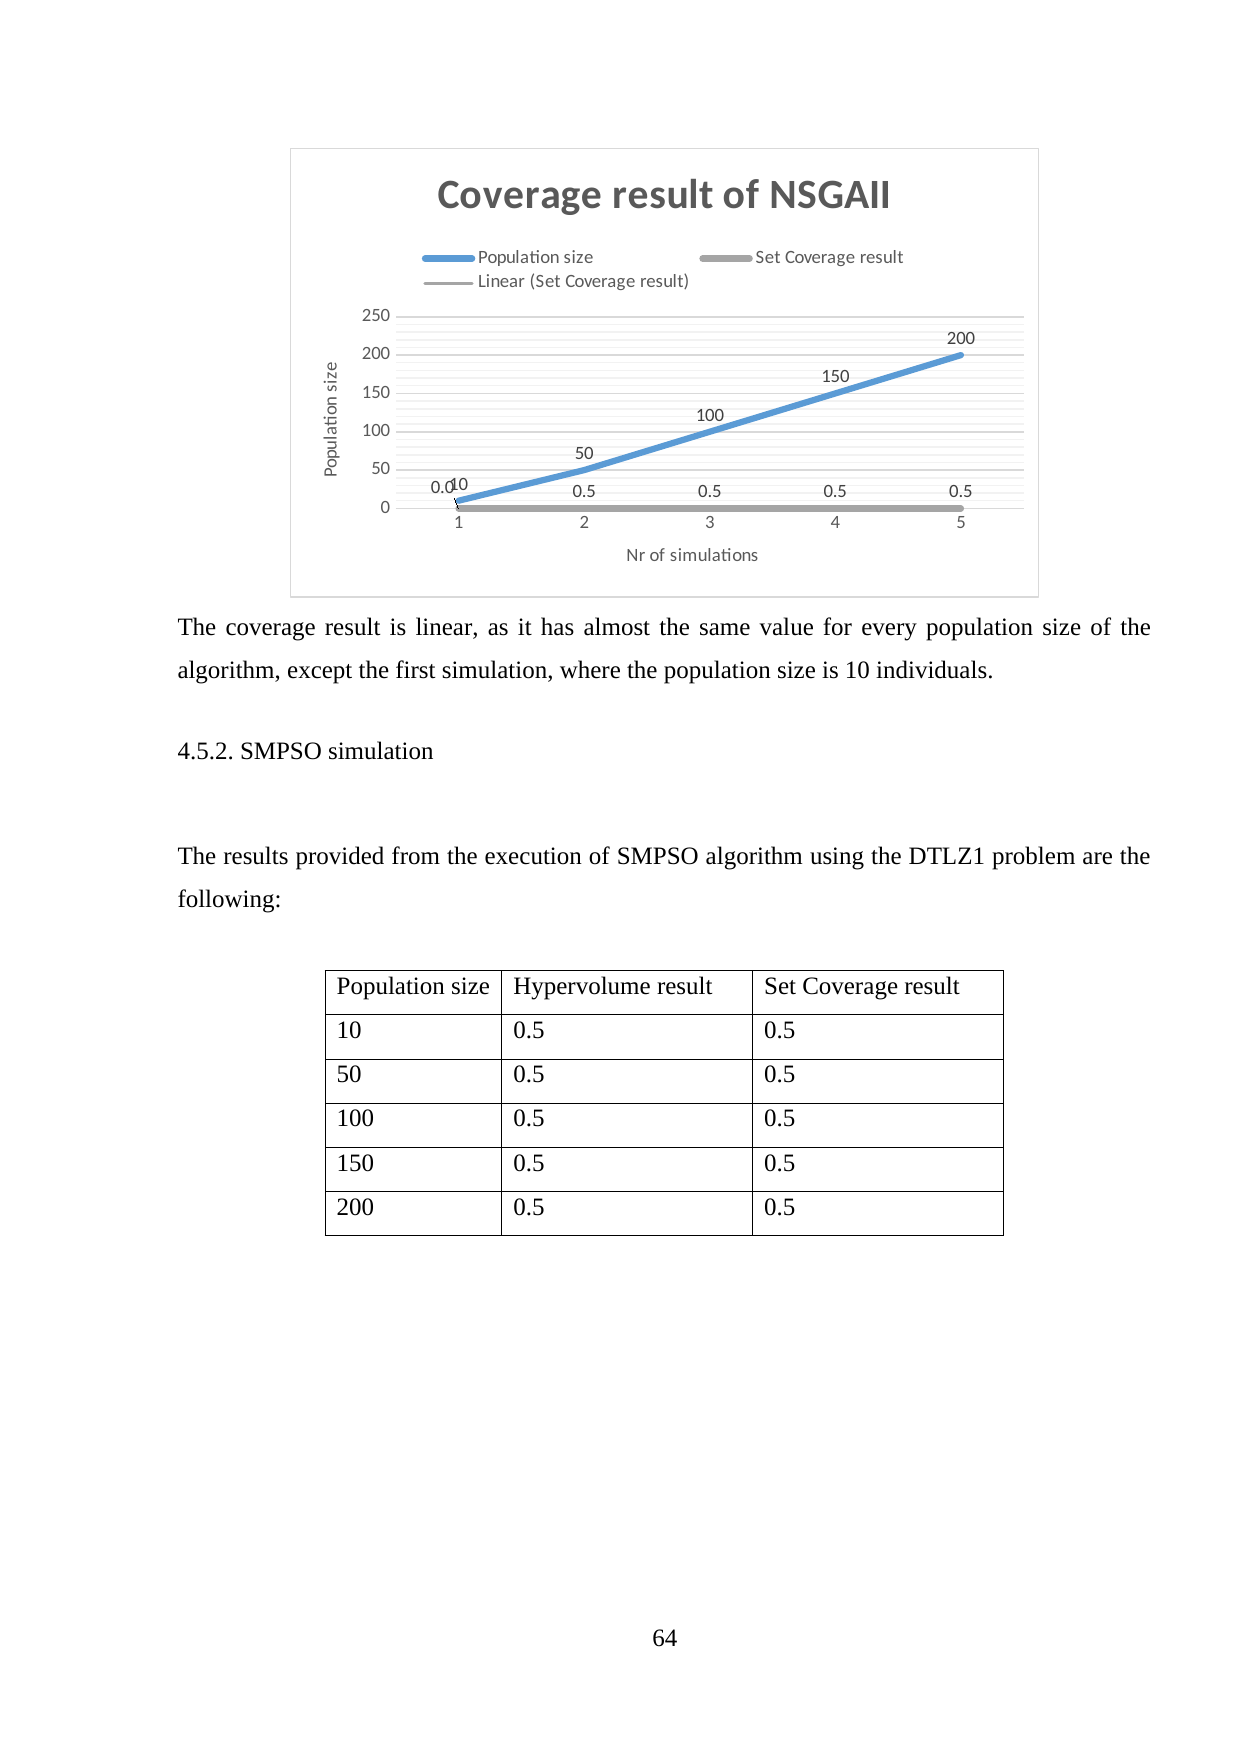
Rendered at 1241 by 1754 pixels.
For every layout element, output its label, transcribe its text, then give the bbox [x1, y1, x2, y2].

table_header Population size [326, 971, 501, 1014]
table_cell 0.5 [502, 1148, 752, 1191]
table_cell 50 [326, 1060, 501, 1102]
text The coverage result is linear, as it has almost the same value for every population size of the algorithm, except the first simulation, where the population size is 10 individuals. [177, 612, 1152, 684]
table_cell 0.5 [753, 1060, 1003, 1102]
subtitle 4.5.2. SMPSO simulation [177, 736, 1152, 764]
table_cell 0.5 [502, 1015, 752, 1058]
table_cell 0.5 [502, 1060, 752, 1102]
table_cell 0.5 [502, 1192, 752, 1235]
table_cell 200 [326, 1192, 501, 1235]
table_cell 150 [326, 1148, 501, 1191]
table_header Hypervolume result [502, 971, 752, 1014]
table_cell 0.5 [753, 1192, 1003, 1235]
table_cell 0.5 [502, 1104, 752, 1147]
table_cell 10 [326, 1015, 501, 1058]
table_cell 0.5 [753, 1015, 1003, 1058]
table_cell 0.5 [753, 1104, 1003, 1147]
text The results provided from the execution of SMPSO algorithm using the DTLZ1 problem are the following: [177, 841, 1152, 913]
table_cell 0.5 [753, 1148, 1003, 1191]
table_cell 100 [326, 1104, 501, 1147]
table_header Set Coverage result [753, 971, 1003, 1014]
